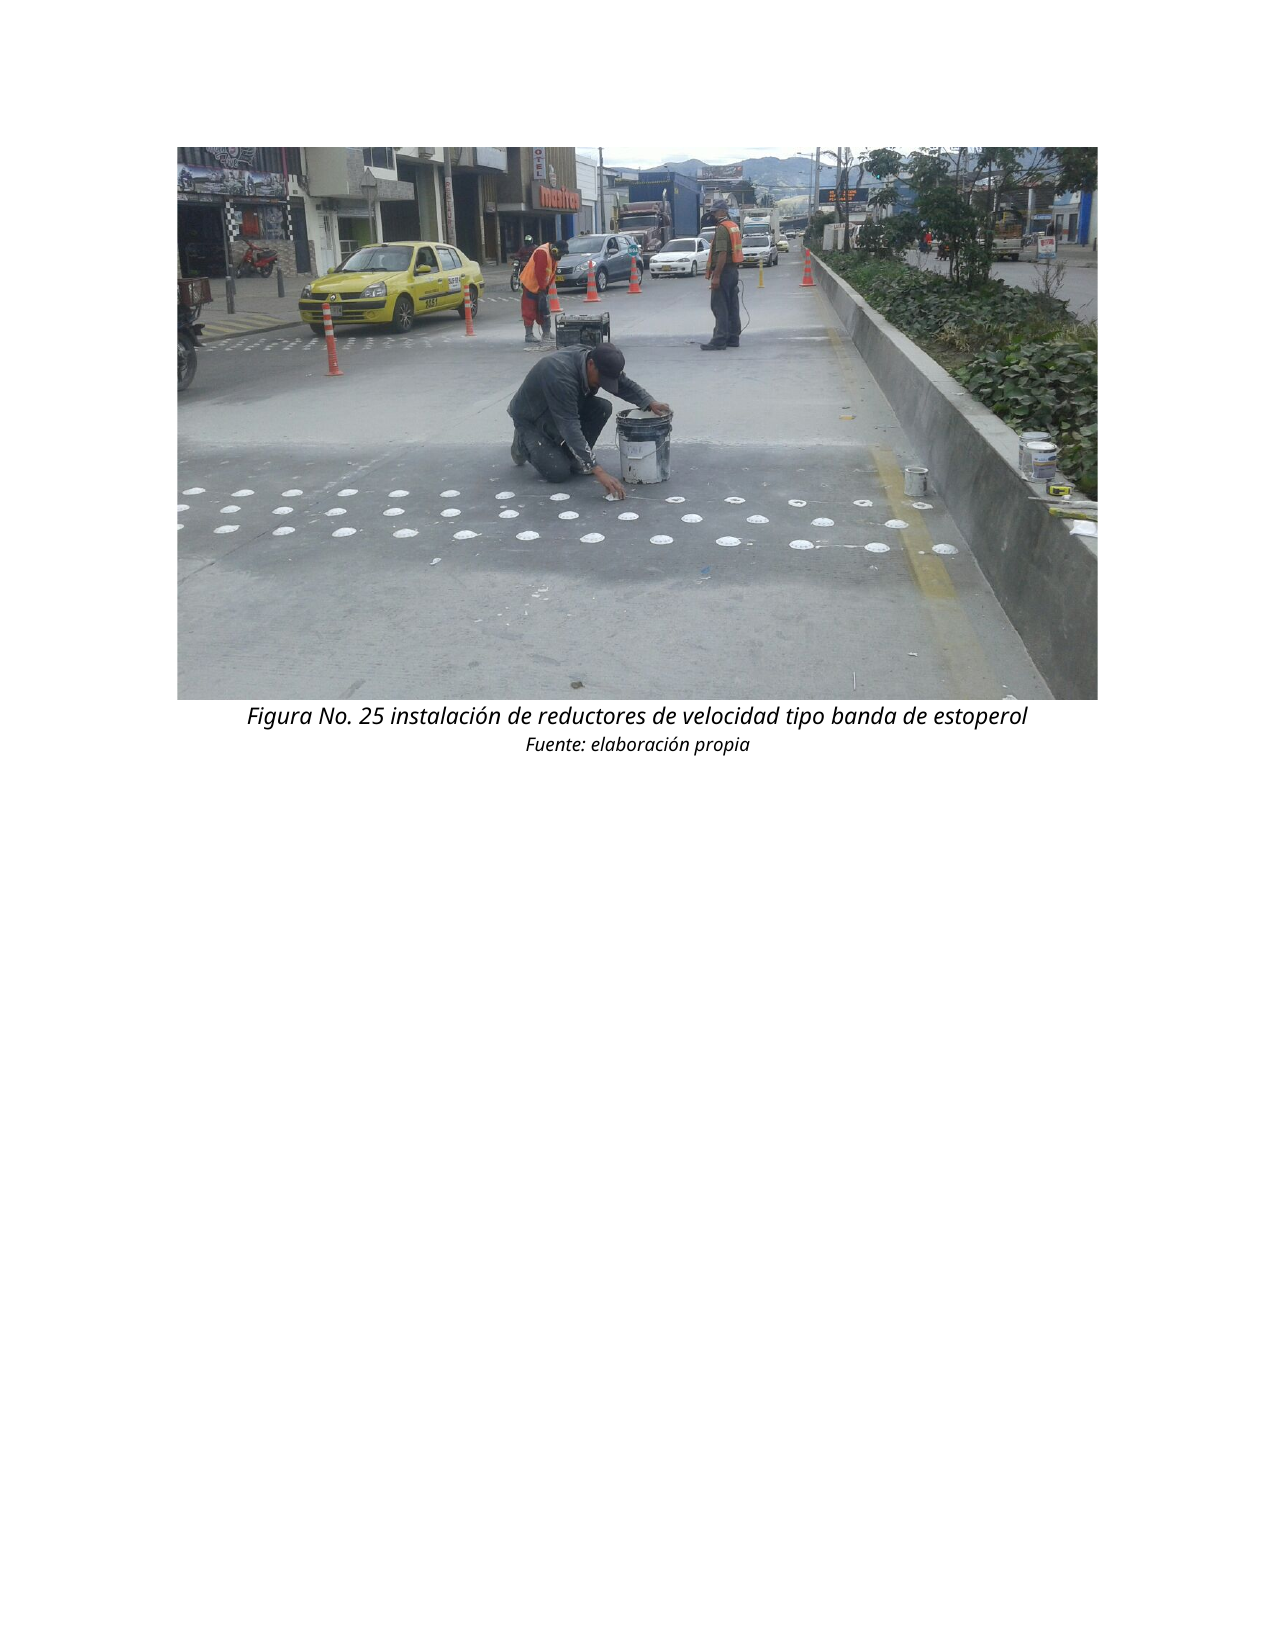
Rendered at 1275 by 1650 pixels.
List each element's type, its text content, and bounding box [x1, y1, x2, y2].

text Fuente: elaboración propia [177, 731, 1098, 757]
picture [177, 147, 1098, 700]
text Figura No. 25 instalación de reductores de velocidad tipo banda de estoperol [177, 700, 1098, 731]
